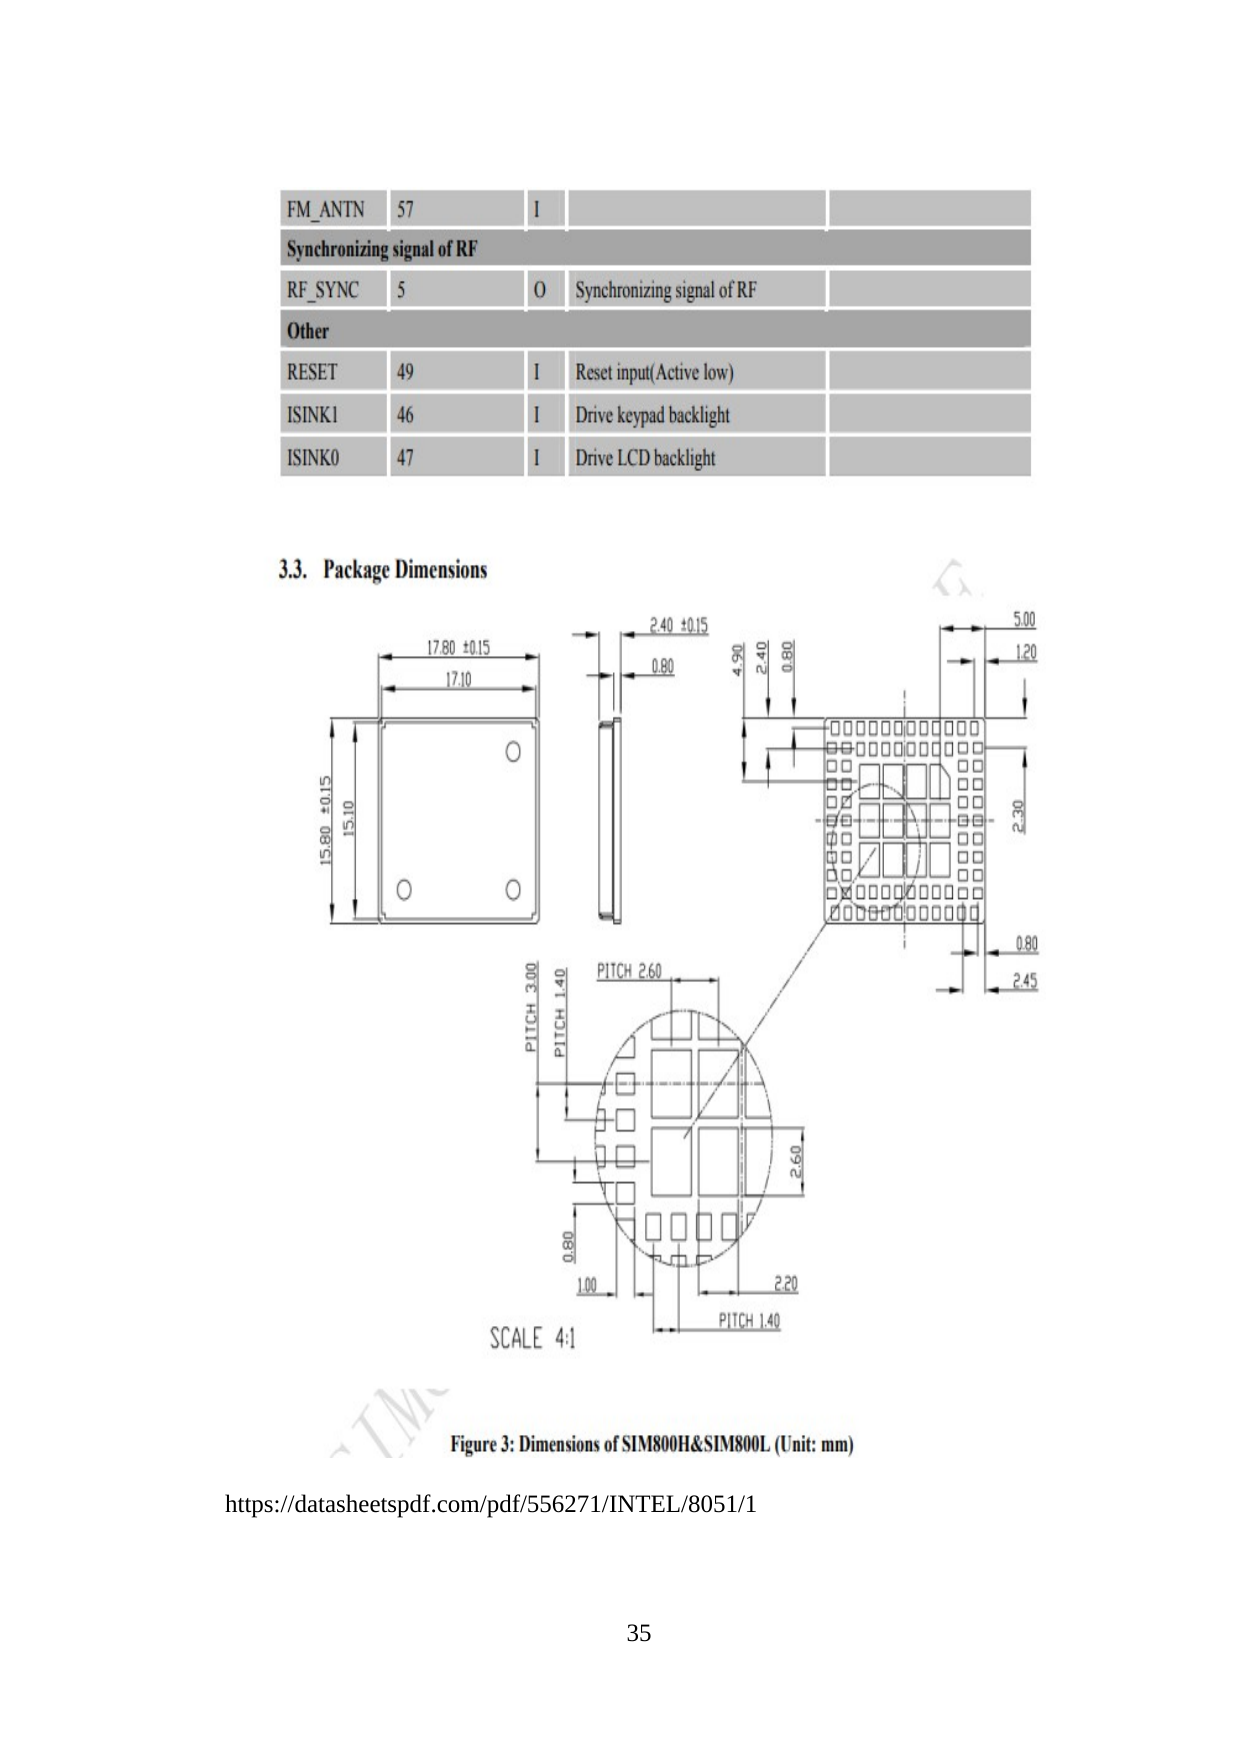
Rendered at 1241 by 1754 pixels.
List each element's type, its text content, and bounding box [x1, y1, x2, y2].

text https://datasheetspdf.com/pdf/556271/INTEL/8051/1 [225, 1489, 1053, 1518]
picture [225, 187, 1088, 1458]
